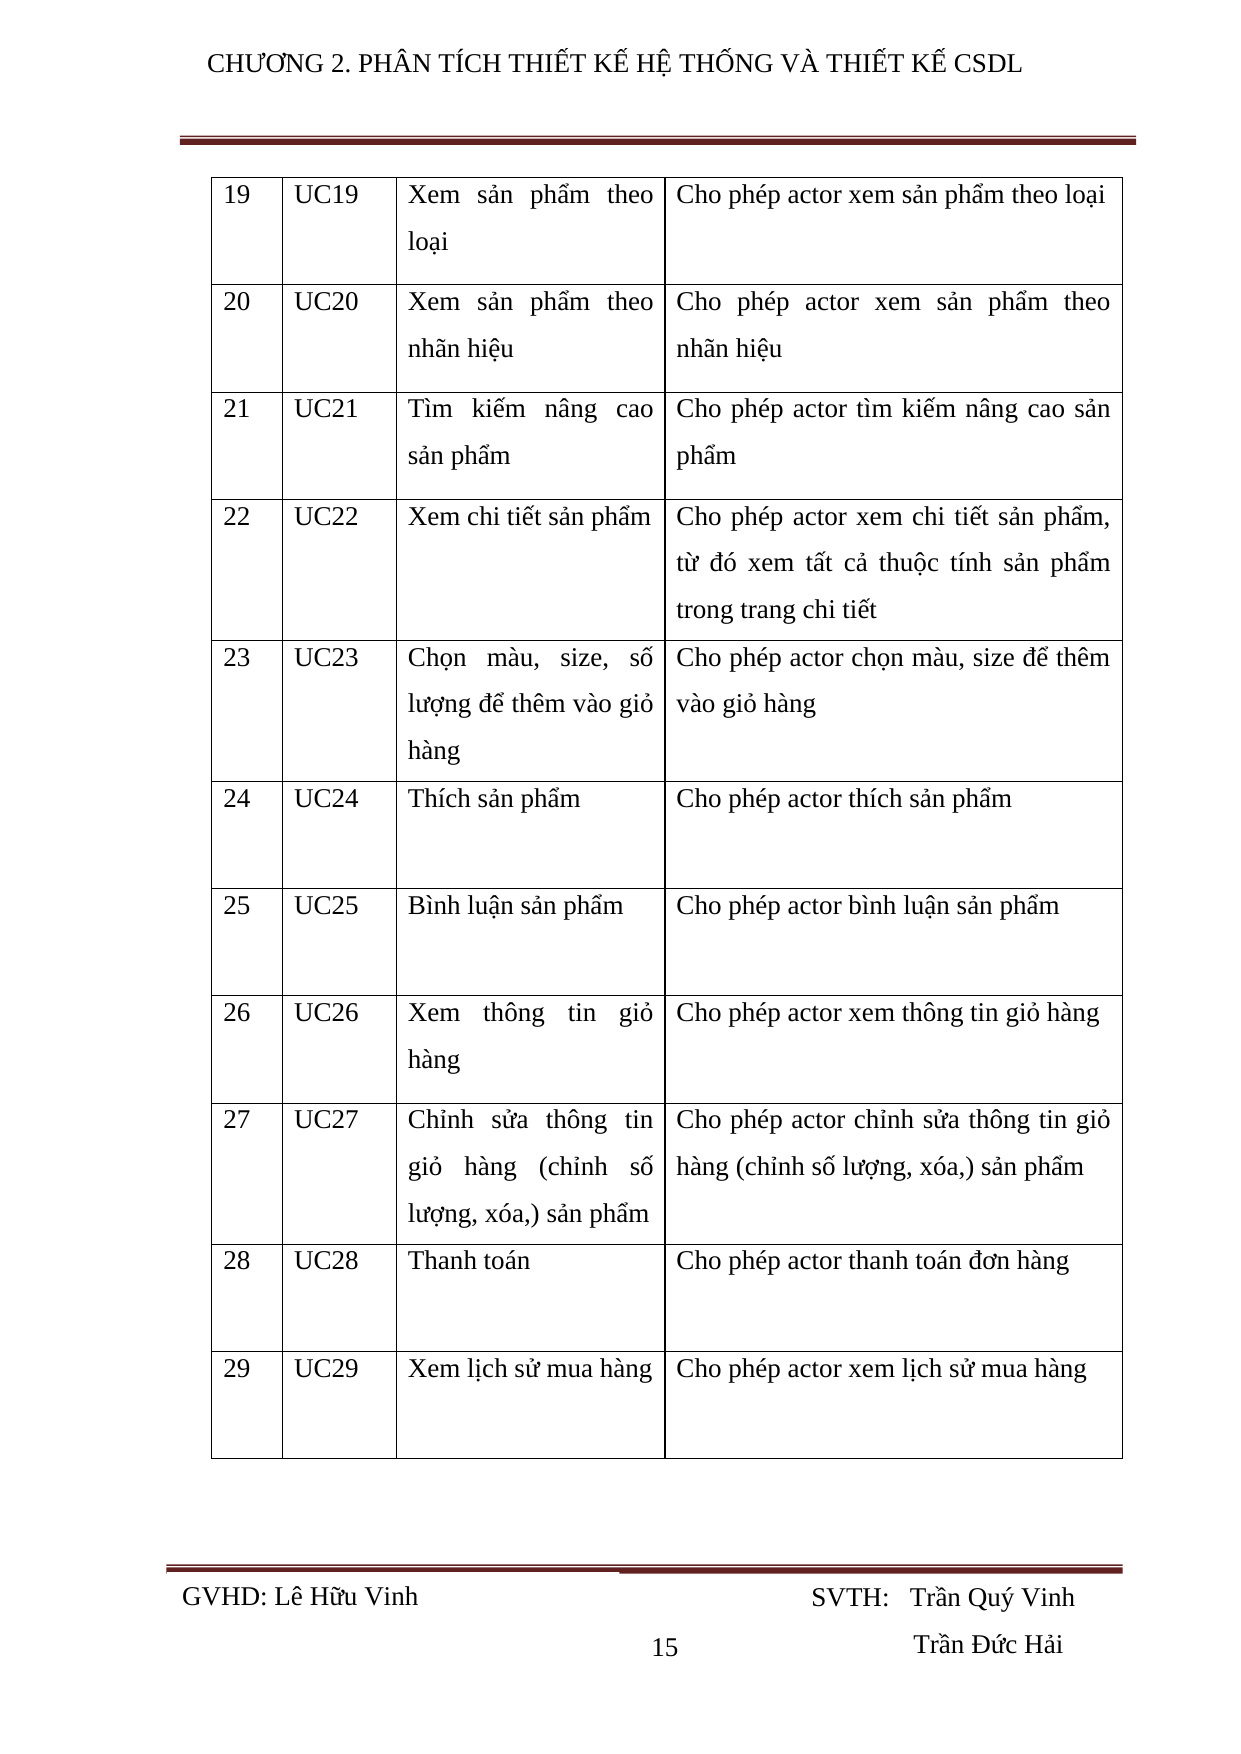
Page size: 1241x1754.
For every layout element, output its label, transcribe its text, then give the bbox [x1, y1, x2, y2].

table_cell Xem thông tin giỏ hàng [397, 996, 664, 1102]
table_cell UC20 [283, 285, 396, 392]
table_cell Thanh toán [397, 1245, 664, 1351]
table_cell Cho phép actor chỉnh sửa thông tin giỏ hàng (chỉnh số lượng, xóa,) sản phẩm [666, 1104, 1122, 1243]
table_cell Tìm kiếm nâng cao sản phẩm [397, 393, 664, 499]
table_cell 27 [212, 1104, 282, 1243]
table_cell UC24 [283, 782, 396, 888]
table_cell 23 [212, 641, 282, 781]
table_cell 25 [212, 889, 282, 995]
table_cell 29 [212, 1352, 282, 1458]
table_cell Xem lịch sử mua hàng [397, 1352, 664, 1458]
table_cell UC25 [283, 889, 396, 995]
table_cell Thích sản phẩm [397, 782, 664, 888]
table_cell UC22 [283, 500, 396, 640]
table_cell Xem sản phẩm theo loại [397, 178, 664, 284]
table_cell Cho phép actor chọn màu, size để thêm vào giỏ hàng [666, 641, 1122, 781]
table_cell Cho phép actor xem thông tin giỏ hàng [666, 996, 1122, 1102]
table_cell Cho phép actor tìm kiếm nâng cao sản phẩm [666, 393, 1122, 499]
table_cell 21 [212, 393, 282, 499]
table_cell Xem chi tiết sản phẩm [397, 500, 664, 640]
table_cell 22 [212, 500, 282, 640]
table_cell UC29 [283, 1352, 396, 1458]
table_cell UC27 [283, 1104, 396, 1243]
table_cell UC19 [283, 178, 396, 284]
table_cell Cho phép actor thích sản phẩm [666, 782, 1122, 888]
table_cell Bình luận sản phẩm [397, 889, 664, 995]
table_cell UC21 [283, 393, 396, 499]
table_cell 26 [212, 996, 282, 1102]
table_cell UC28 [283, 1245, 396, 1351]
table_cell Cho phép actor bình luận sản phẩm [666, 889, 1122, 995]
table_cell 28 [212, 1245, 282, 1351]
table_cell Cho phép actor xem sản phẩm theo loại [666, 178, 1122, 284]
table_cell 20 [212, 285, 282, 392]
table_cell 19 [212, 178, 282, 284]
table_cell 24 [212, 782, 282, 888]
table_cell Cho phép actor xem sản phẩm theo nhãn hiệu [666, 285, 1122, 392]
table_cell Cho phép actor xem lịch sử mua hàng [666, 1352, 1122, 1458]
table_cell Chọn màu, size, số lượng để thêm vào giỏ hàng [397, 641, 664, 781]
table_cell UC23 [283, 641, 396, 781]
table_cell Cho phép actor thanh toán đơn hàng [666, 1245, 1122, 1351]
table_cell Cho phép actor xem chi tiết sản phẩm, từ đó xem tất cả thuộc tính sản phẩm trong trang chi tiết [666, 500, 1122, 640]
table_cell Xem sản phẩm theo nhãn hiệu [397, 285, 664, 392]
table_cell UC26 [283, 996, 396, 1102]
table_cell Chỉnh sửa thông tin giỏ hàng (chỉnh số lượng, xóa,) sản phẩm [397, 1104, 664, 1243]
